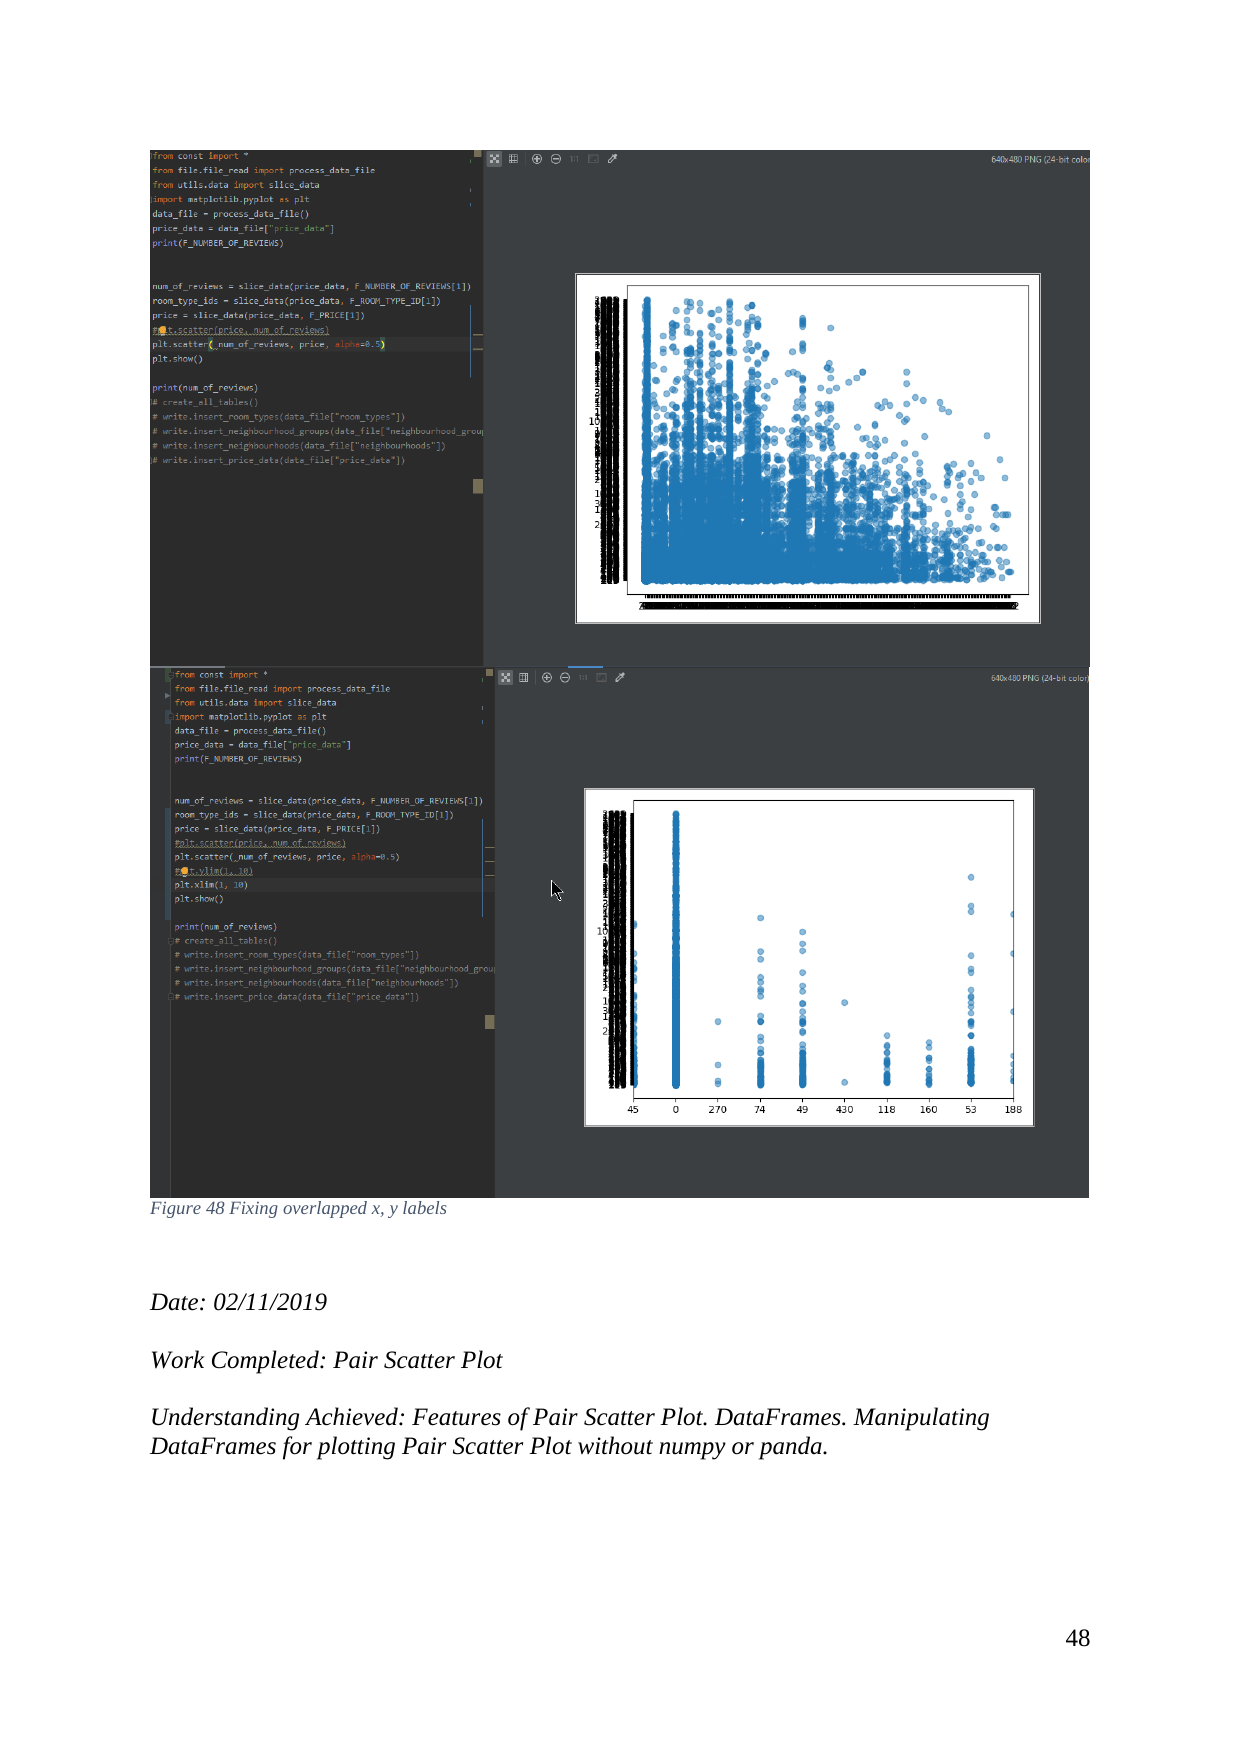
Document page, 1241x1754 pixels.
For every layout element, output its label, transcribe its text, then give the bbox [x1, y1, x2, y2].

picture [150, 150, 1090, 1198]
text Work Completed: Pair Scatter Plot [150, 1345, 1090, 1374]
text Date: 02/11/2019 [150, 1287, 1090, 1316]
text Understanding Achieved: Features of Pair Scatter Plot. DataFrames. Manipulating DataFrames for plotting Pair Scatter Plot without numpy or panda. [150, 1402, 1090, 1460]
